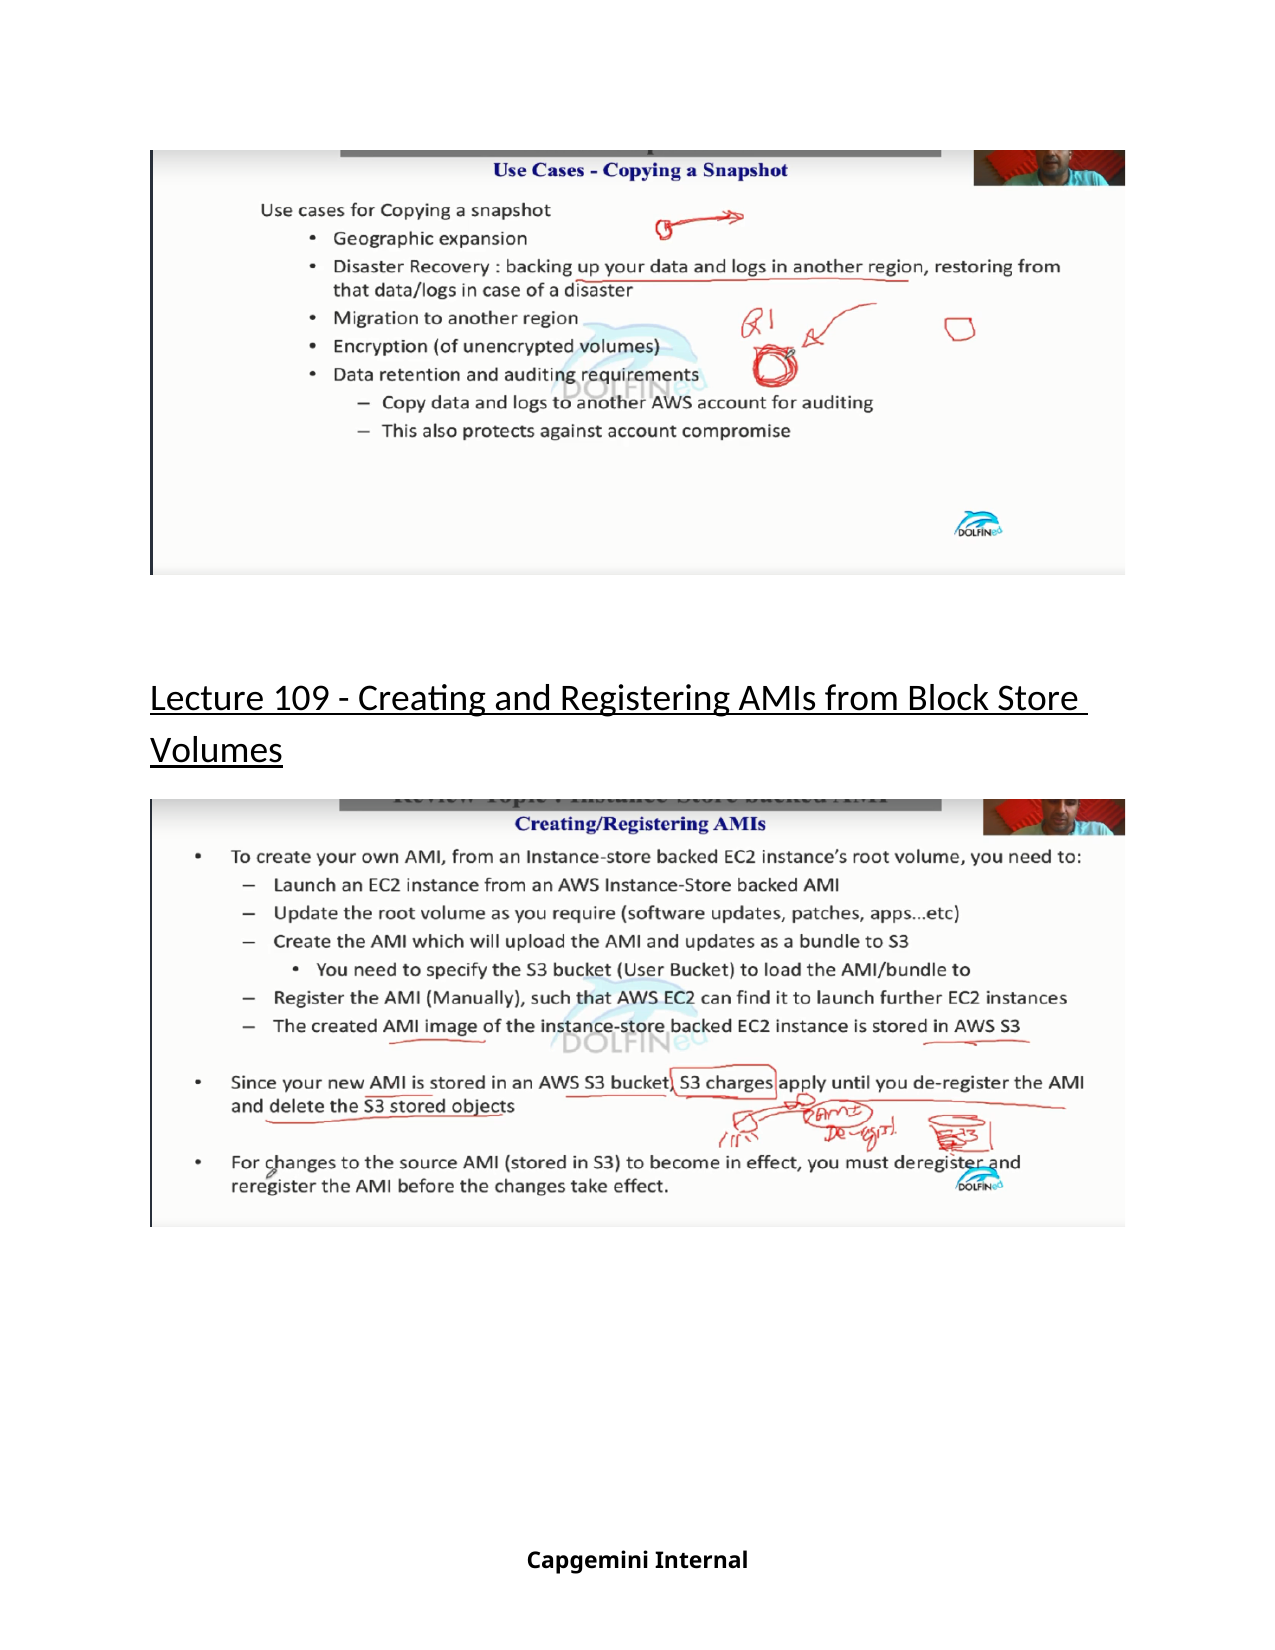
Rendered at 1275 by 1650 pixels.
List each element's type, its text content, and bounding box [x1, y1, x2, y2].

picture [150, 799, 1125, 1227]
picture [150, 150, 1125, 575]
text Lecture 109 - Creating and Registering AMIs from Block Store Volumes [150, 673, 1125, 772]
